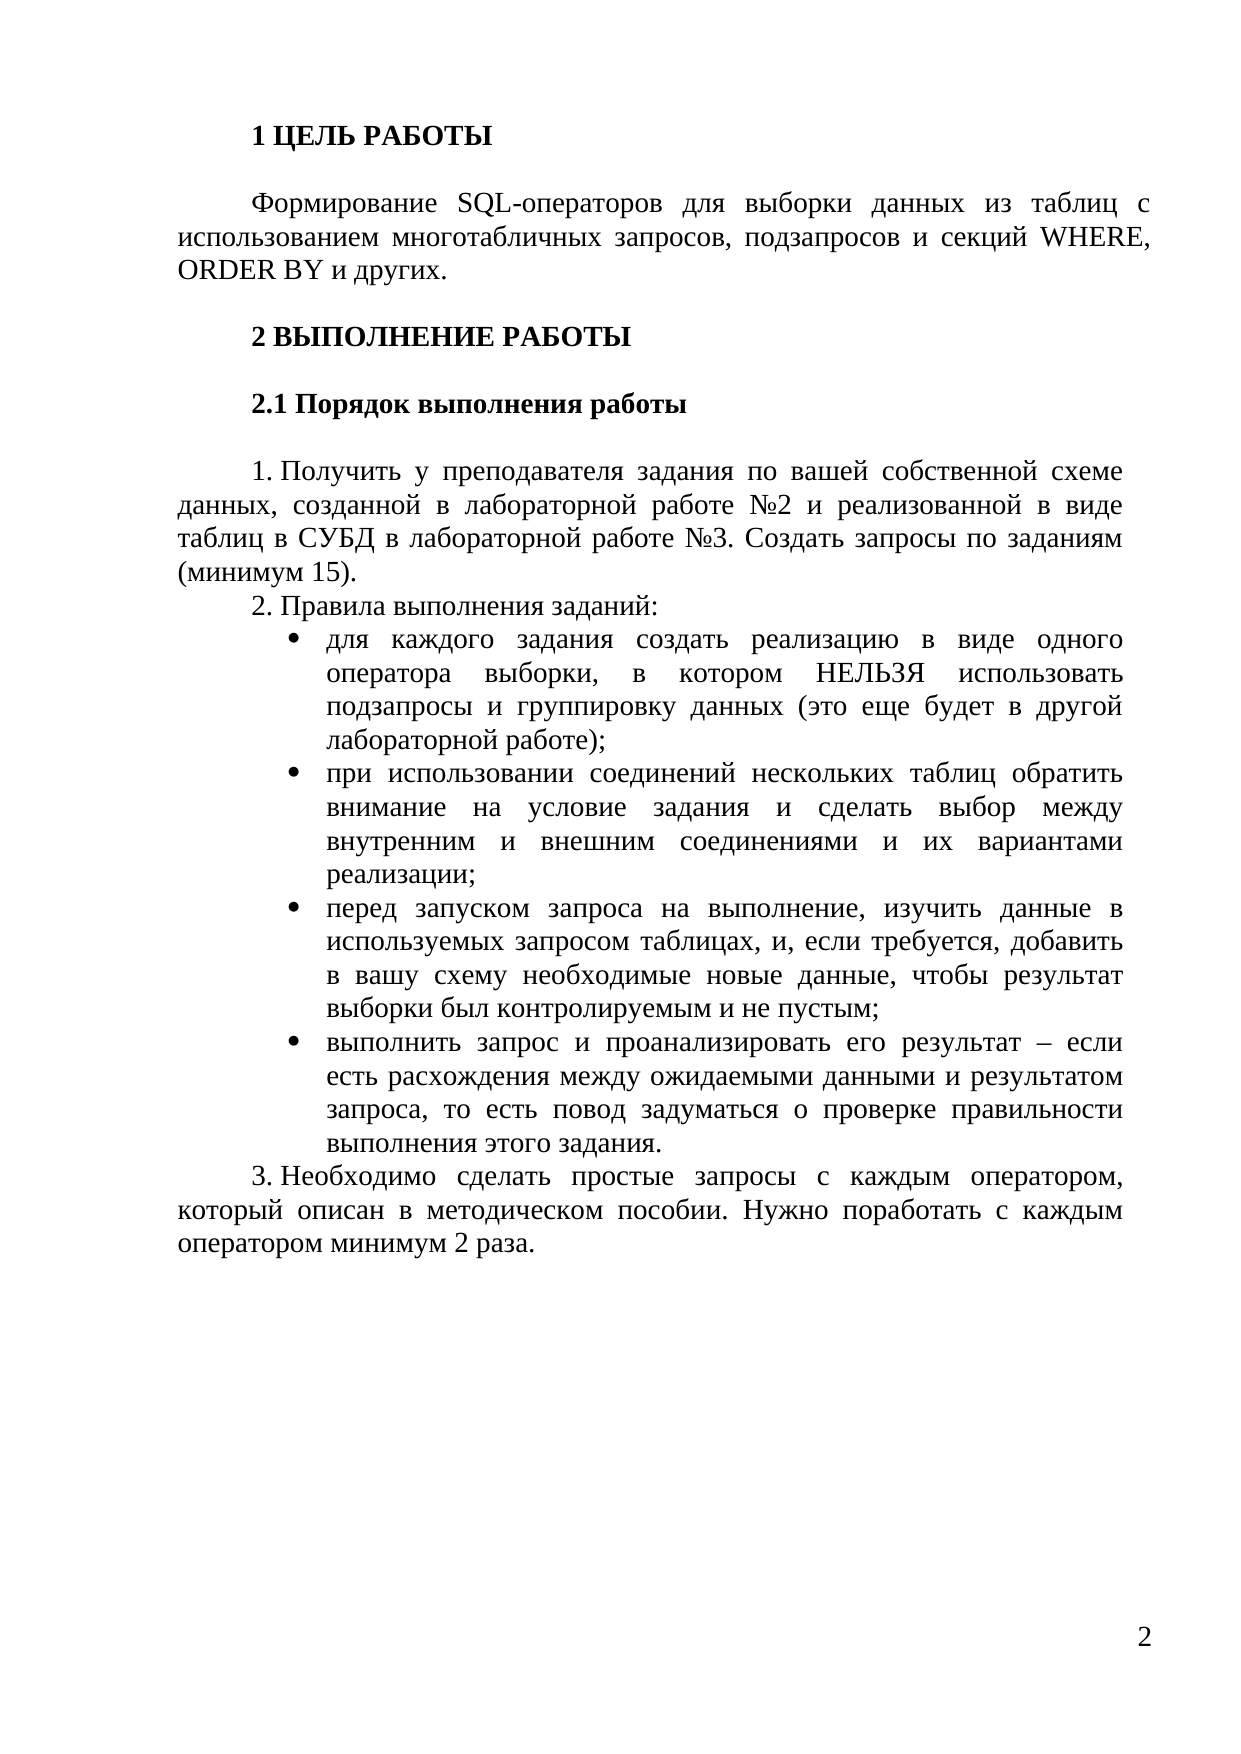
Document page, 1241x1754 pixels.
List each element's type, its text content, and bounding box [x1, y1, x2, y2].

text Формирование SQL-операторов для выборки данных из таблиц с использованием многотабличных запросов, подзапросов и секций WHERE, ORDER BY и других. [177, 185, 1152, 286]
text 2 ВЫПОЛНЕНИЕ РАБОТЫ [177, 319, 1152, 353]
list выполнить запрос и проанализировать его результат – если есть расхождения между ожидаемыми данными и результатом запроса, то есть повод задуматься о проверке правильности выполнения этого задания. [288, 1024, 1124, 1158]
list при использовании соединений нескольких таблиц обратить внимание на условие задания и сделать выбор между внутренним и внешним соединениями и их вариантами реализации; [288, 756, 1124, 890]
text 1 ЦЕЛЬ РАБОТЫ [177, 118, 1152, 152]
text 1. Получить у преподавателя задания по вашей собственной схеме данных, созданной в лабораторной работе №2 и реализованной в виде таблиц в СУБД в лабораторной работе №3. Создать запросы по заданиям (минимум 15). [177, 453, 1124, 588]
list перед запуском запроса на выполнение, изучить данные в используемых запросом таблицах, и, если требуется, добавить в вашу схему необходимые новые данные, чтобы результат выборки был контролируемым и не пустым; [288, 890, 1124, 1024]
list для каждого задания создать реализацию в виде одного оператора выборки, в котором НЕЛЬЗЯ использовать подзапросы и группировку данных (это еще будет в другой лабораторной работе); [288, 621, 1124, 756]
text 3. Необходимо сделать простые запросы с каждым оператором, который описан в методическом пособии. Нужно поработать с каждым оператором минимум 2 раза. [177, 1158, 1124, 1259]
text 2.1 Порядок выполнения работы [177, 386, 1152, 420]
text 2. Правила выполнения заданий: [177, 588, 1124, 621]
